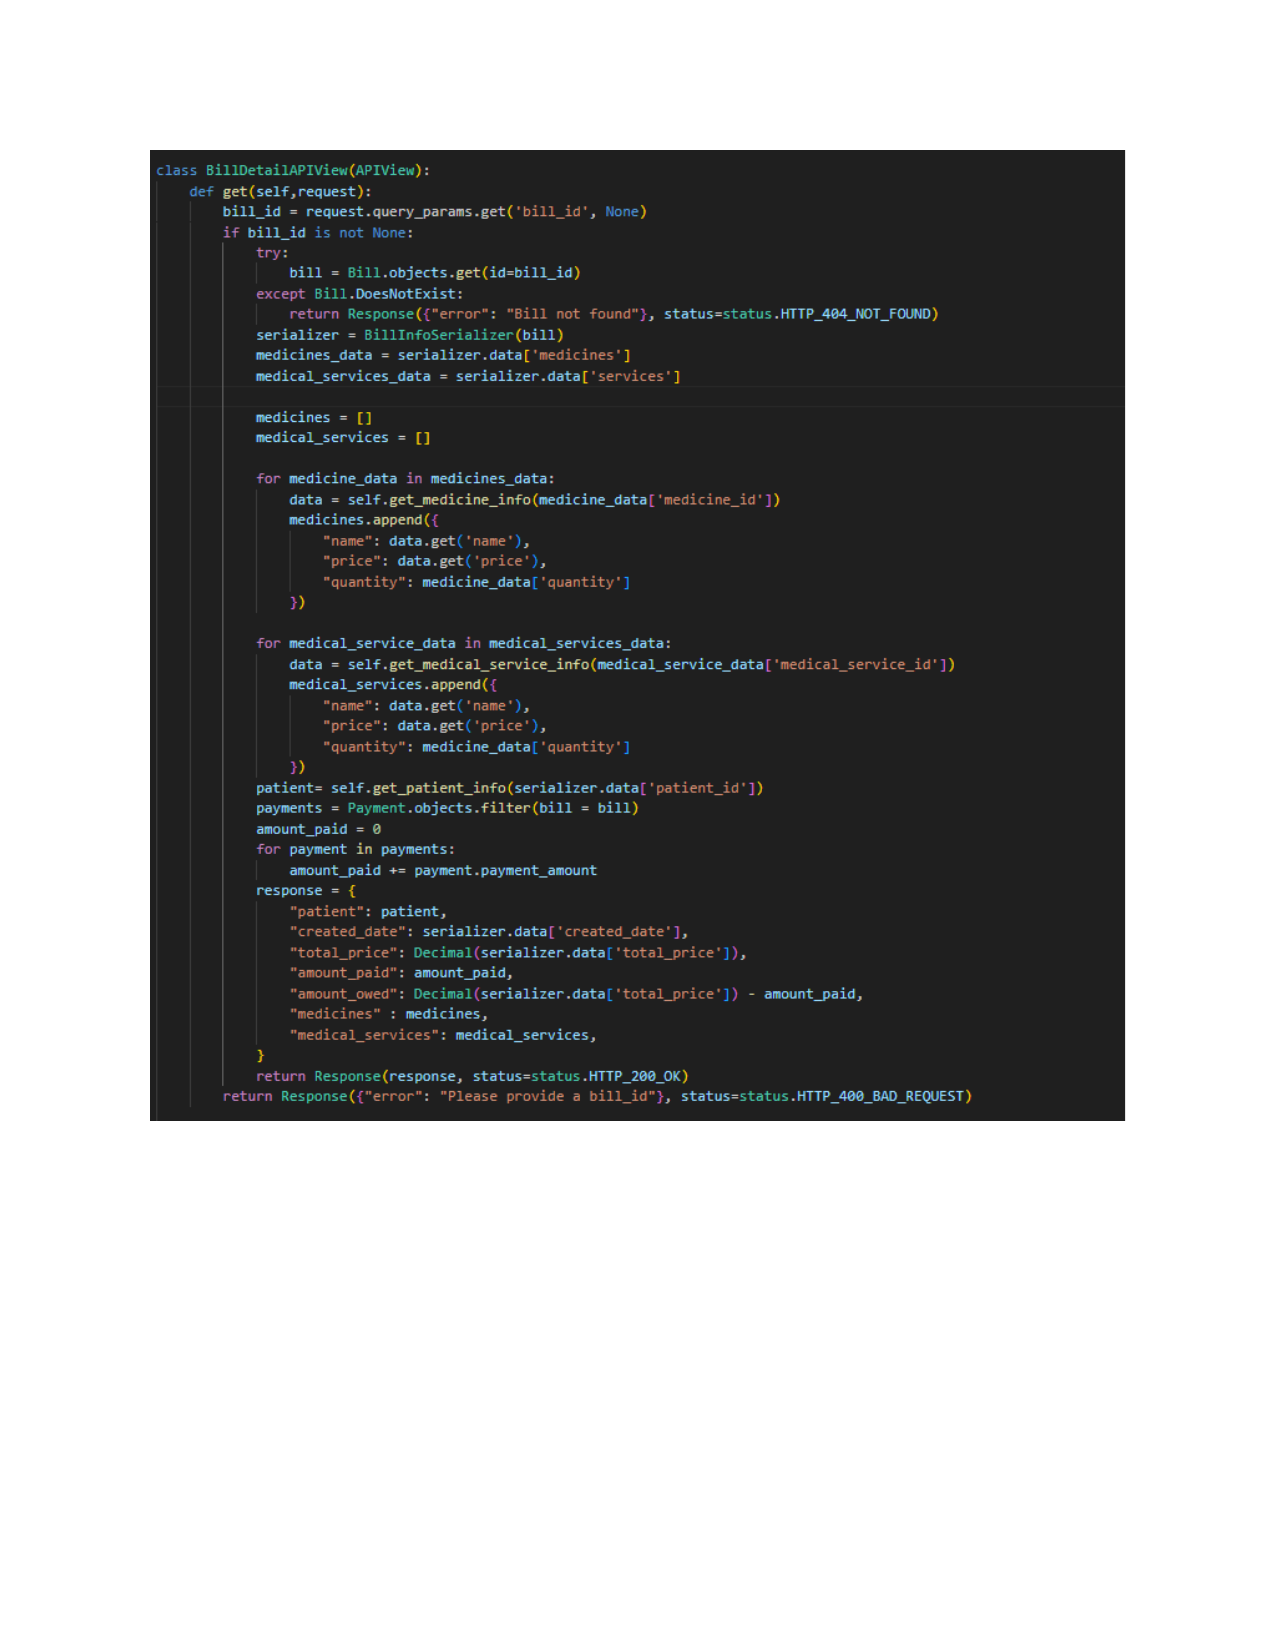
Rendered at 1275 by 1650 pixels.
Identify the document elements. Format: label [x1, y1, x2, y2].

picture [150, 150, 1125, 1121]
